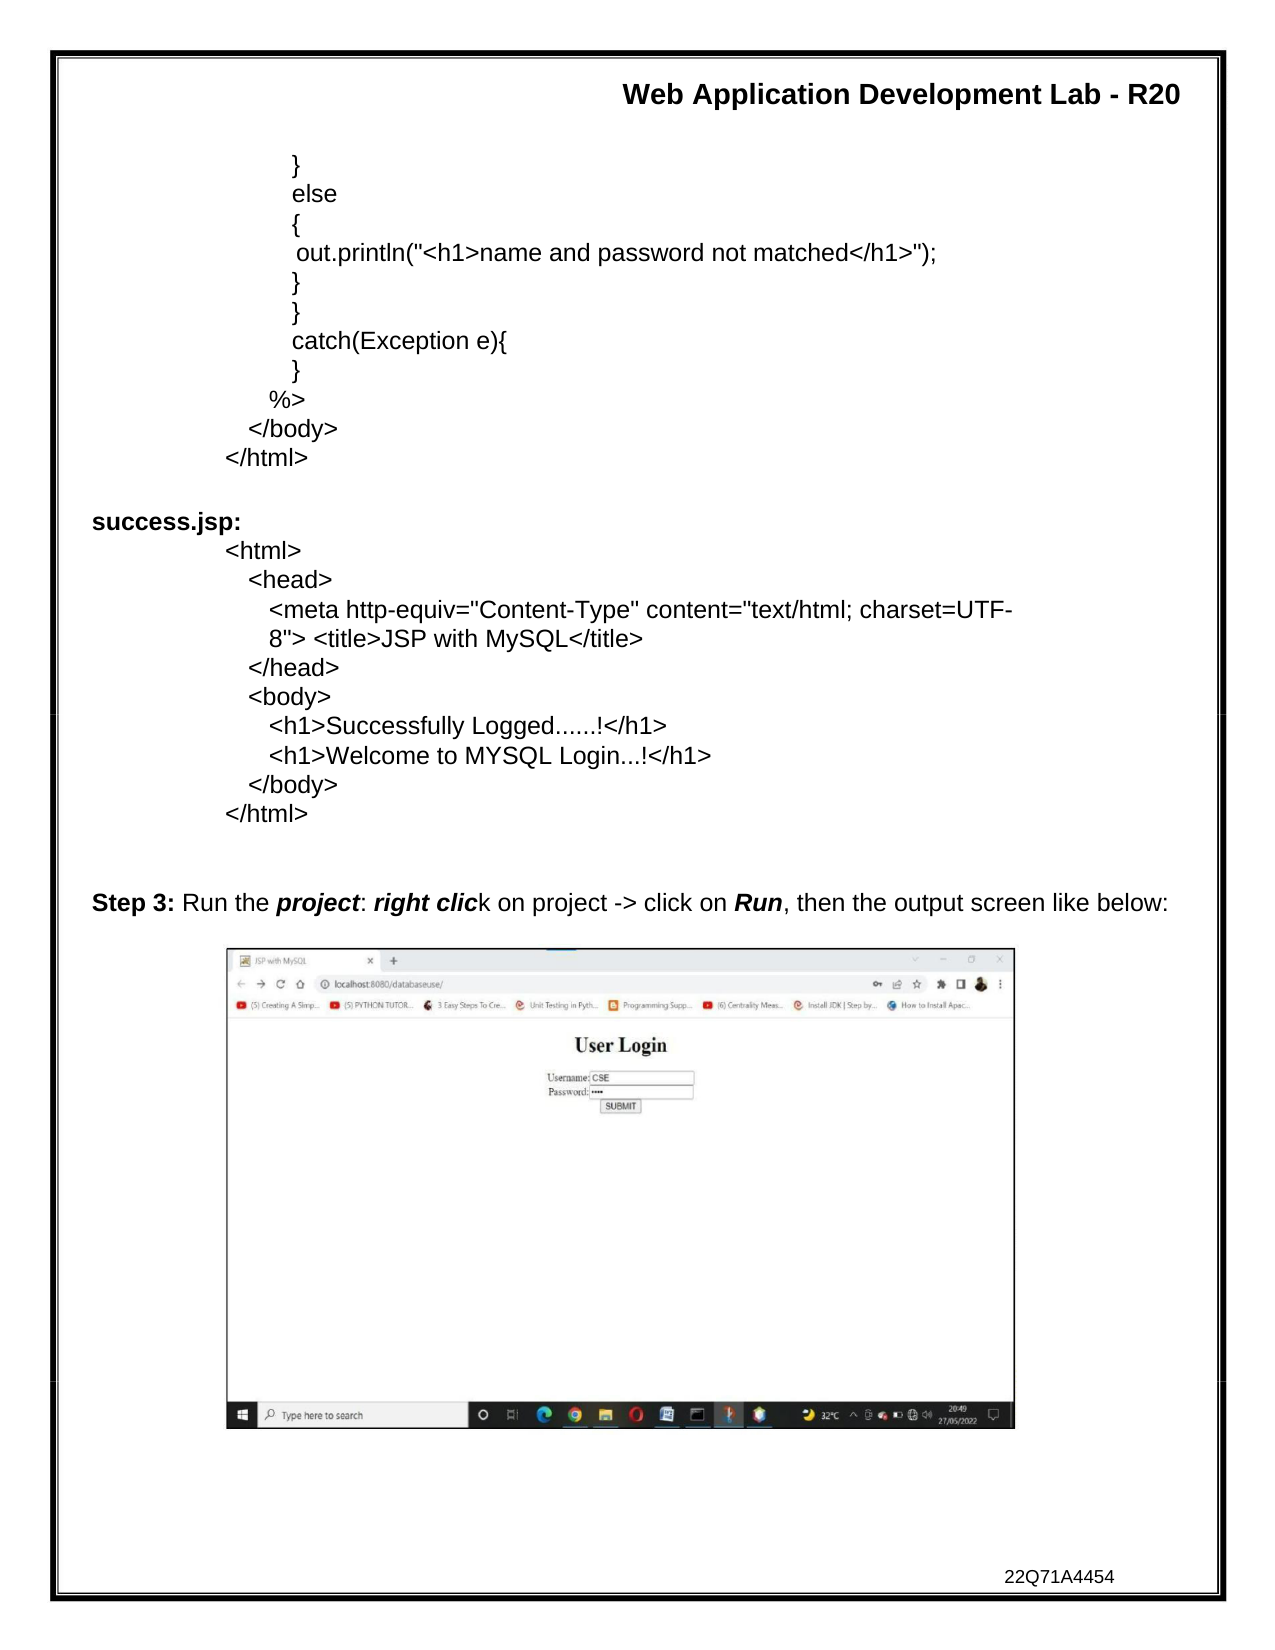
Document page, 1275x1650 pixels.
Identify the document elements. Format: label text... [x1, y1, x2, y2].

text out.println("<h1>name and password not matched</h1>"); [296, 238, 1181, 266]
text else [292, 179, 1181, 208]
text } [292, 150, 1181, 179]
text success.jsp: [92, 507, 1181, 536]
text } [292, 267, 1181, 296]
text } [292, 297, 1181, 325]
text <h1>Successfully Logged......!</h1> [269, 711, 1181, 740]
text <h1>Welcome to MYSQL Login...!</h1> [269, 741, 1181, 769]
text %> [269, 385, 1181, 413]
text } [292, 355, 1181, 384]
text <body> [248, 682, 1181, 711]
text <head> [248, 565, 1181, 594]
text <meta http-equiv="Content-Type" content="text/html; charset=UTF-8"> <title>JSP with MySQL</title> [269, 595, 1042, 653]
text </head> [248, 653, 1181, 682]
text </body> [248, 414, 1181, 442]
text Step 3: Run the project: right click on project -> click on Run, then the output screen like below: [92, 887, 1181, 916]
text { [292, 208, 1181, 237]
text <html> [225, 536, 1181, 565]
text Web Application Development Lab - R20 [92, 77, 1181, 111]
text </body> [248, 770, 1181, 798]
picture [47, 47, 1228, 1603]
text </html> [225, 799, 1181, 828]
text catch(Exception e){ [292, 326, 1181, 354]
text </html> [225, 443, 1181, 472]
text 22Q71A4454 [1004, 1566, 1181, 1588]
